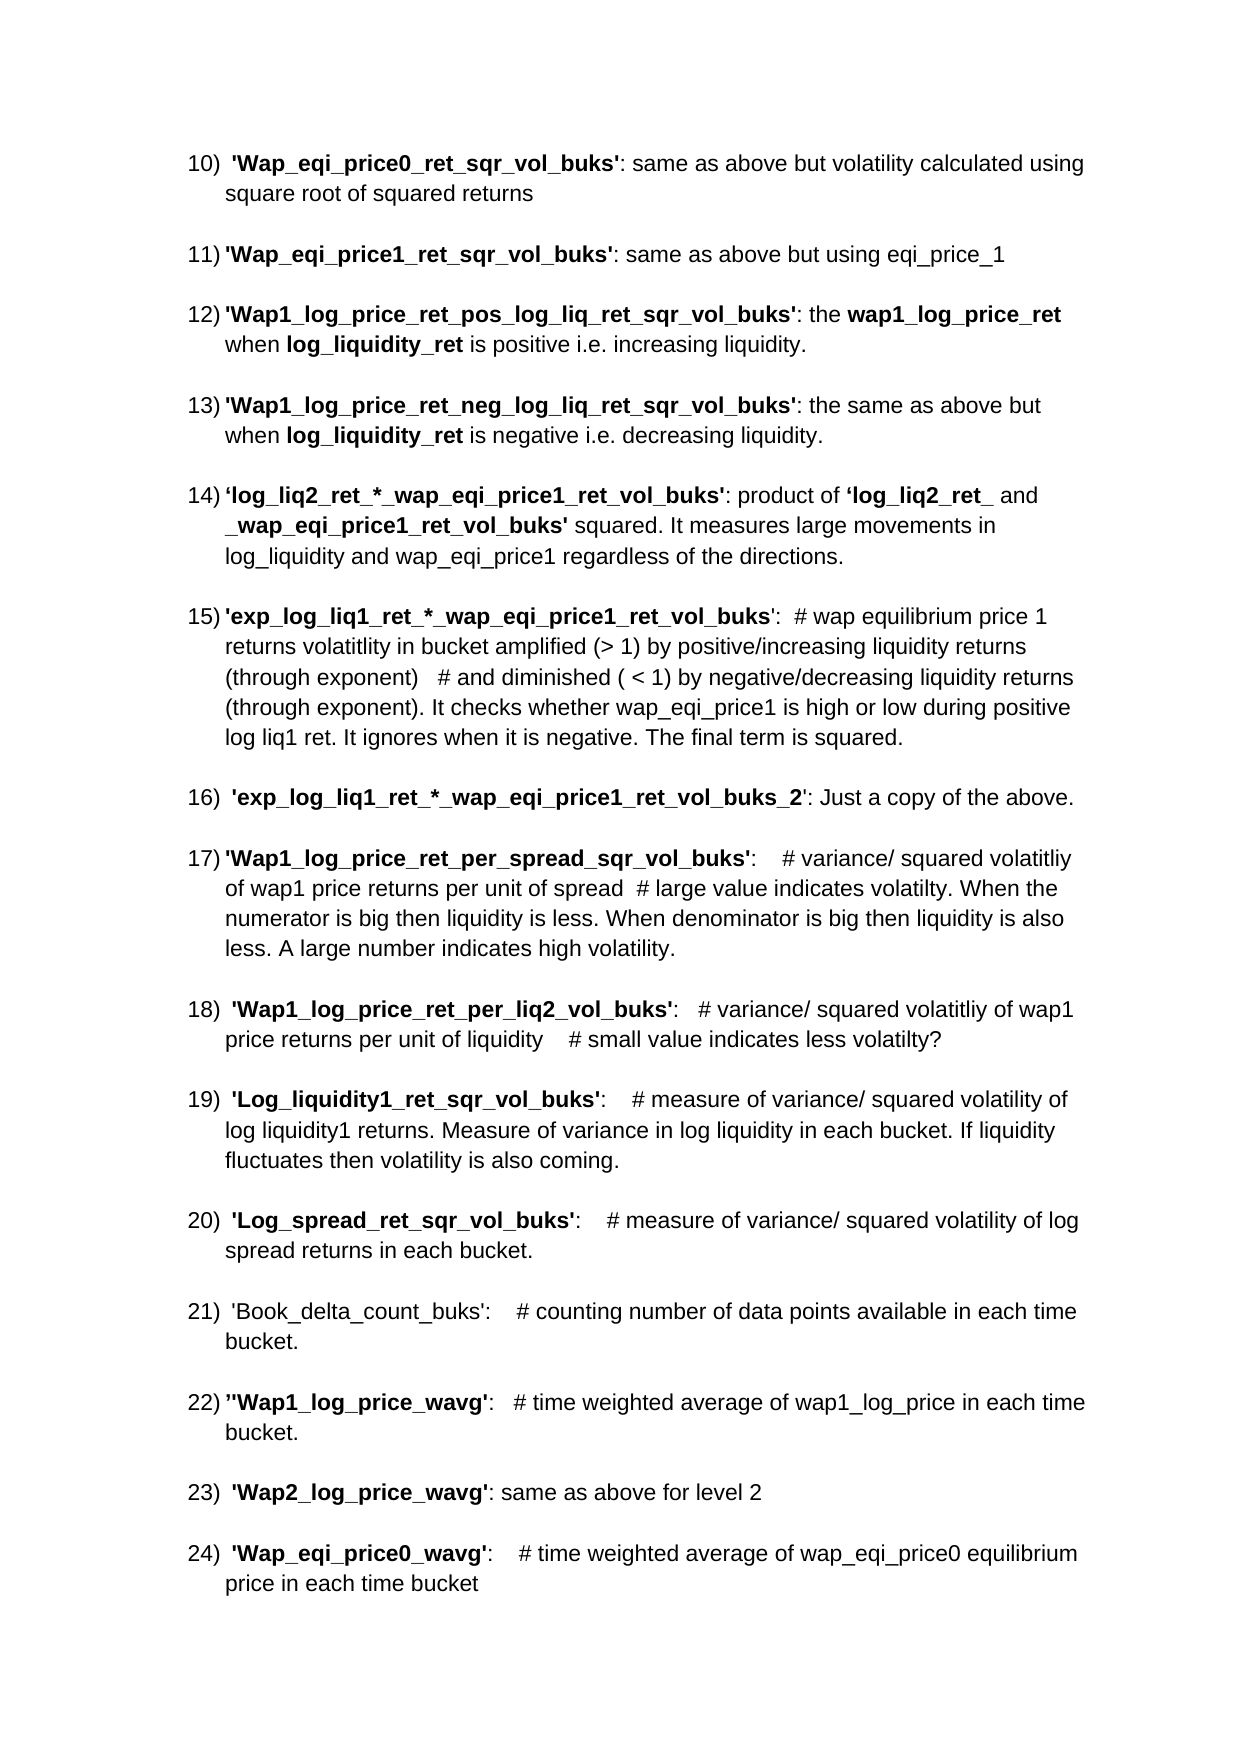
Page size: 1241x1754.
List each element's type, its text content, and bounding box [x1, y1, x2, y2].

list ’'Wap1_log_price_wavg': # time weighted average of wap1_log_price in each time bucket. [187, 1388, 1090, 1445]
list 'Log_liquidity1_ret_sqr_vol_buks': # measure of variance/ squared volatility of log liquidity1 returns. Measure of variance in log liquidity in each bucket. If liquidity fluctuates then volatility is also coming. [187, 1086, 1090, 1173]
list 'Wap_eqi_price1_ret_sqr_vol_buks': same as above but using eqi_price_1 [187, 241, 1090, 267]
list 'Wap2_log_price_wavg': same as above for level 2 [187, 1479, 1090, 1506]
list 'exp_log_liq1_ret_*_wap_eqi_price1_ret_vol_buks': # wap equilibrium price 1 returns volatitlity in bucket amplified (> 1) by positive/increasing liquidity returns (through exponent) # and diminished ( < 1) by negative/decreasing liquidity returns (through exponent). It checks whether wap_eqi_price1 is high or low during positive log liq1 ret. It ignores when it is negative. The final term is squared. [187, 603, 1090, 750]
list 'Wap_eqi_price0_wavg': # time weighted average of wap_eqi_price0 equilibrium price in each time bucket [187, 1539, 1090, 1596]
list 'Book_delta_count_buks': # counting number of data points available in each time bucket. [187, 1298, 1090, 1354]
list 'Wap1_log_price_ret_neg_log_liq_ret_sqr_vol_buks': the same as above but when log_liquidity_ret is negative i.e. decreasing liquidity. [187, 392, 1090, 448]
list 'Wap1_log_price_ret_per_spread_sqr_vol_buks': # variance/ squared volatitliy of wap1 price returns per unit of spread # large value indicates volatilty. When the numerator is big then liquidity is less. When denominator is big then liquidity is also less. A large number indicates high volatility. [187, 845, 1090, 962]
list 'Log_spread_ret_sqr_vol_buks': # measure of variance/ squared volatility of log spread returns in each bucket. [187, 1207, 1090, 1264]
list 'Wap1_log_price_ret_pos_log_liq_ret_sqr_vol_buks': the wap1_log_price_ret when log_liquidity_ret is positive i.e. increasing liquidity. [187, 301, 1090, 358]
list 'Wap1_log_price_ret_per_liq2_vol_buks': # variance/ squared volatitliy of wap1 price returns per unit of liquidity # small value indicates less volatilty? [187, 996, 1090, 1052]
list 'exp_log_liq1_ret_*_wap_eqi_price1_ret_vol_buks_2': Just a copy of the above. [187, 784, 1090, 811]
list ‘log_liq2_ret_*_wap_eqi_price1_ret_vol_buks': product of ‘log_liq2_ret_ and _wap_eqi_price1_ret_vol_buks' squared. It measures large movements in log_liquidity and wap_eqi_price1 regardless of the directions. [187, 482, 1090, 569]
list 'Wap_eqi_price0_ret_sqr_vol_buks': same as above but volatility calculated using square root of squared returns [187, 150, 1090, 207]
